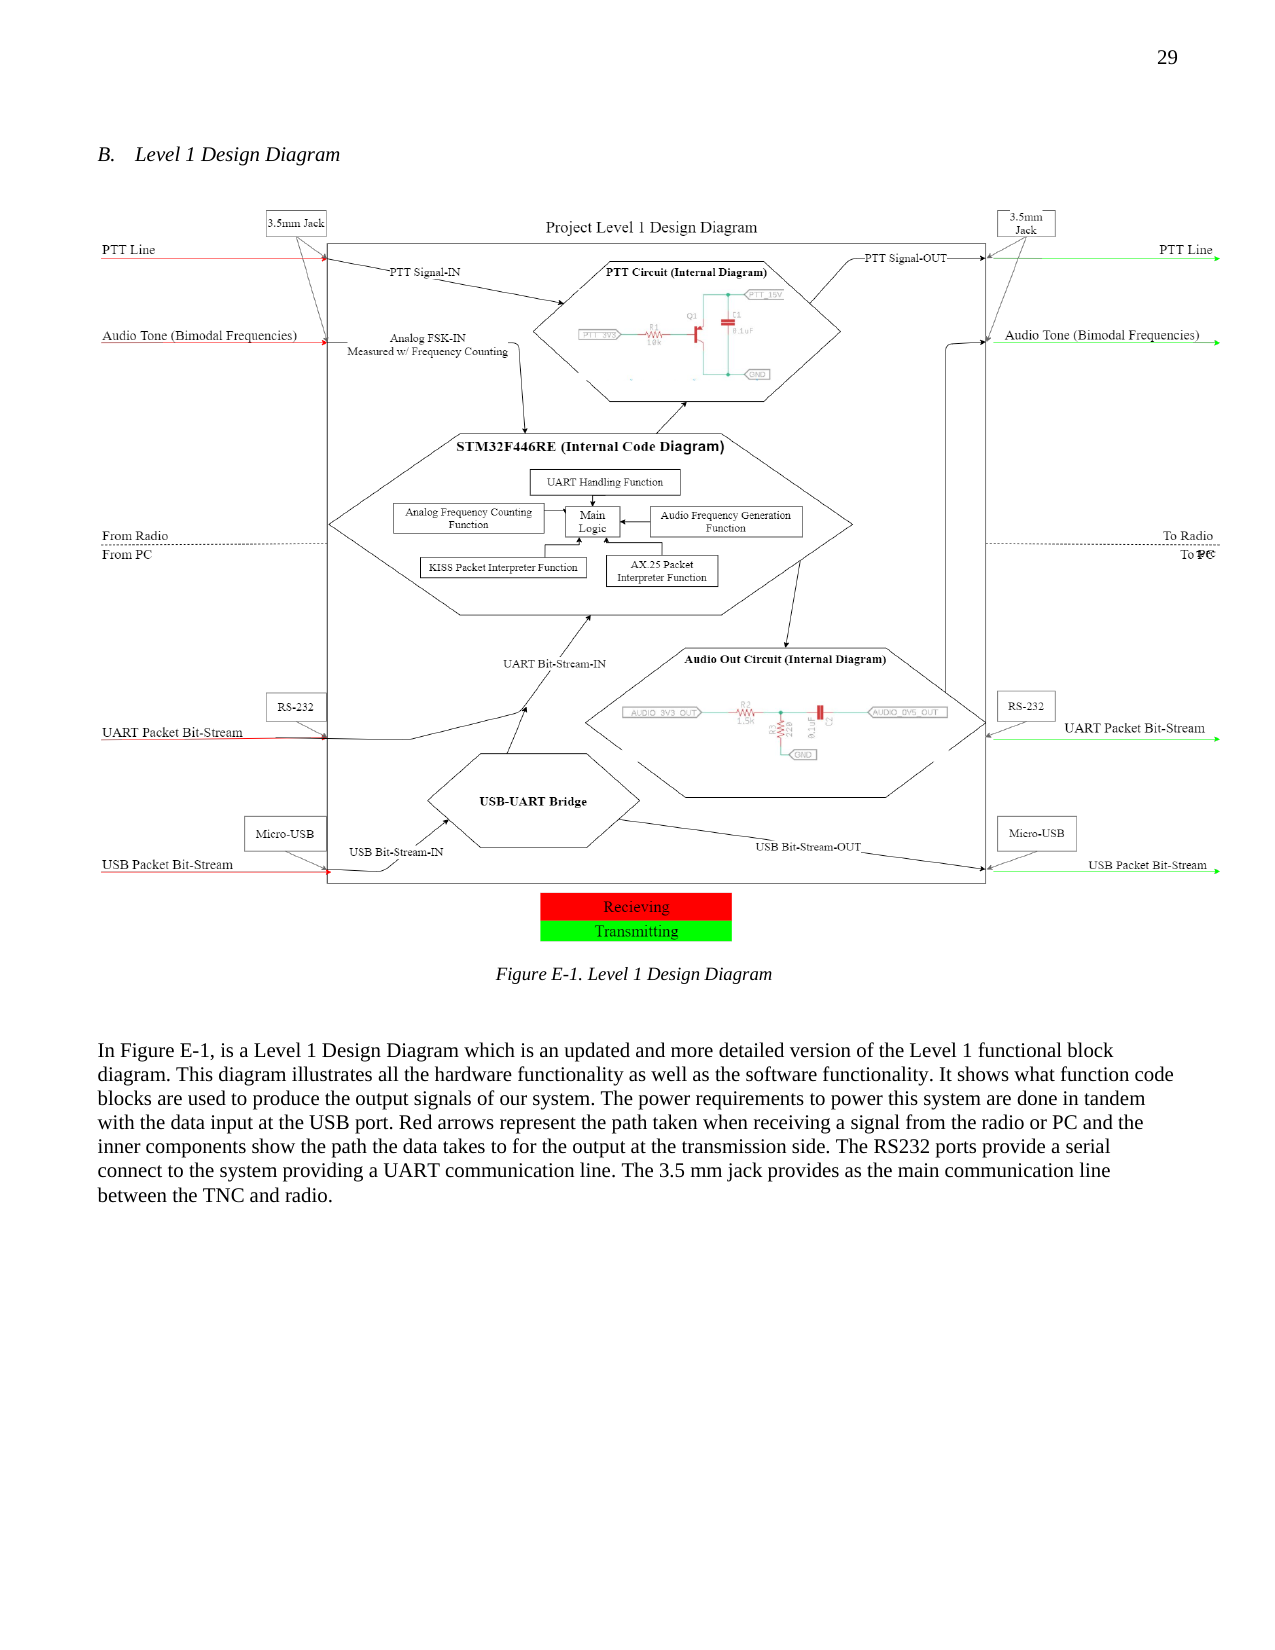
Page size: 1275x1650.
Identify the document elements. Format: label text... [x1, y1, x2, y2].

list In Figure E-1, is a Level 1 Design Diagram which is an updated and more detailed version of the Level 1 functional block diagram. This diagram illustrates all the hardware functionality as well as the software functionality. It shows what function code blocks are used to produce the output signals of our system. The power requirements to power this system are done in tandem with the data input at the USB port. Red arrows represent the path taken when receiving a signal from the radio or PC and the inner components show the path the data takes to for the output at the transmission side. The RS232 ports provide a serial connect to the system providing a UART communication line. The 3.5 mm jack provides as the main communication line between the TNC and radio. [97, 1038, 1177, 1207]
picture [96, 210, 1226, 963]
subtitle Level 1 Design Diagram [97, 142, 1177, 166]
